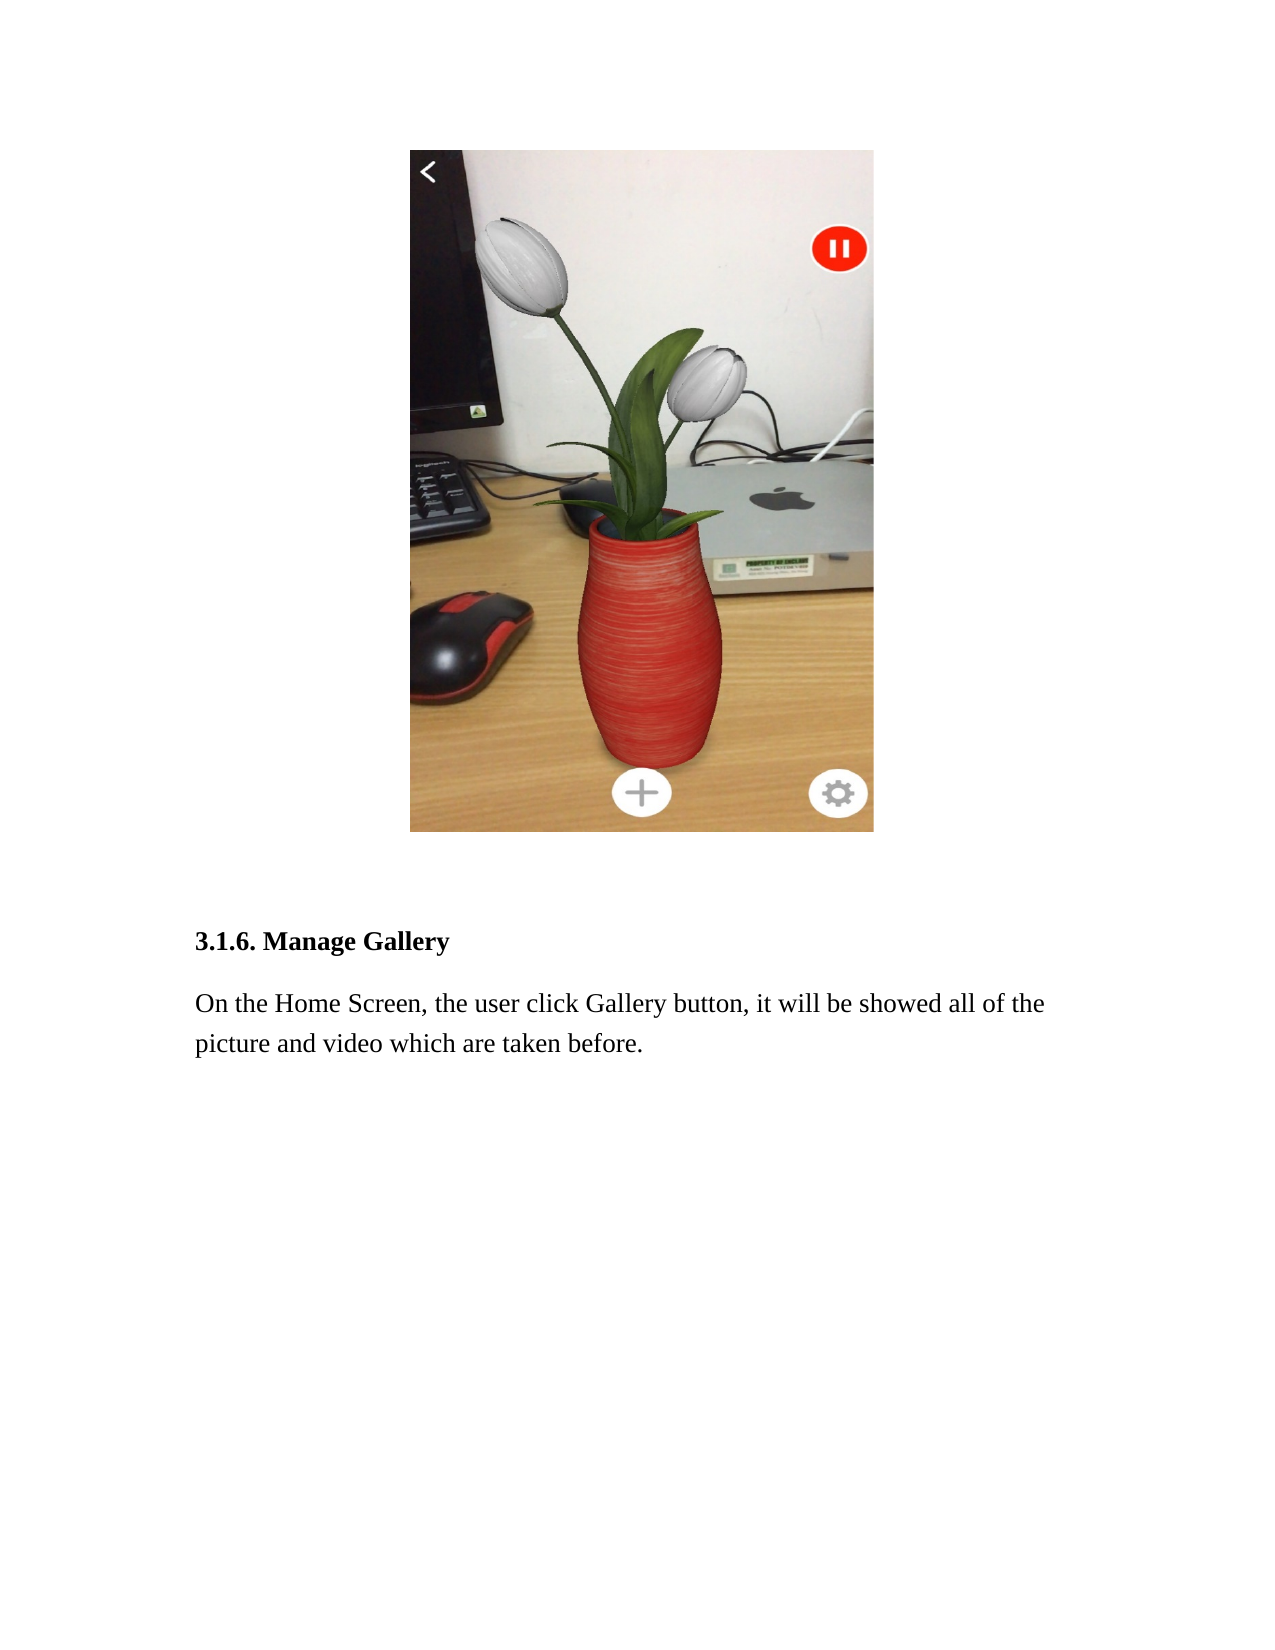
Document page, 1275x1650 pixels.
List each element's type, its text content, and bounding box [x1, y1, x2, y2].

text 3.1.6. Manage Gallery [195, 925, 1088, 956]
picture [410, 150, 874, 832]
text On the Home Screen, the user click Gallery button, it will be showed all of the picture and video which are taken before. [195, 987, 1088, 1058]
